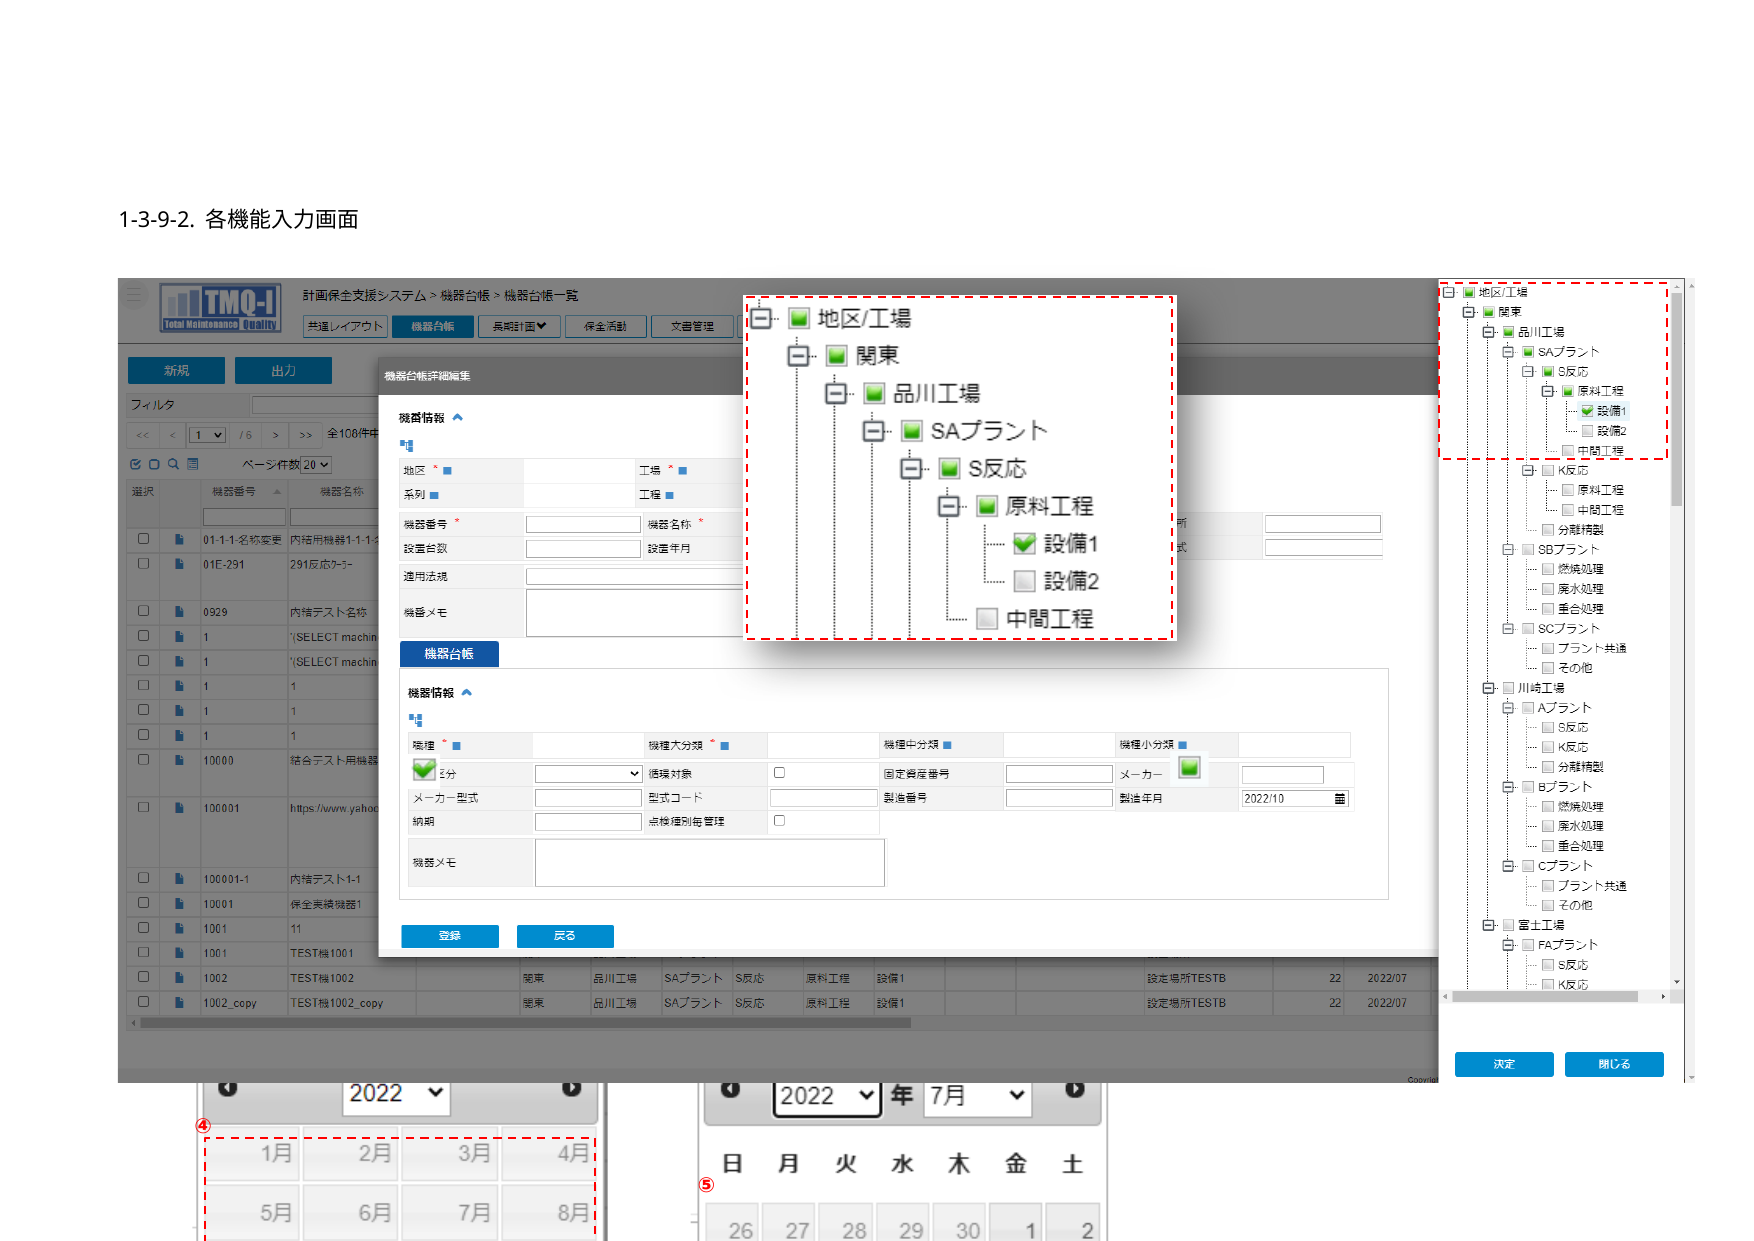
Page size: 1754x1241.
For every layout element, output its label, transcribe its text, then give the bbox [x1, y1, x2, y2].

picture [117, 278, 1695, 1241]
subtitle 各機能入力画面 [118, 188, 1695, 248]
